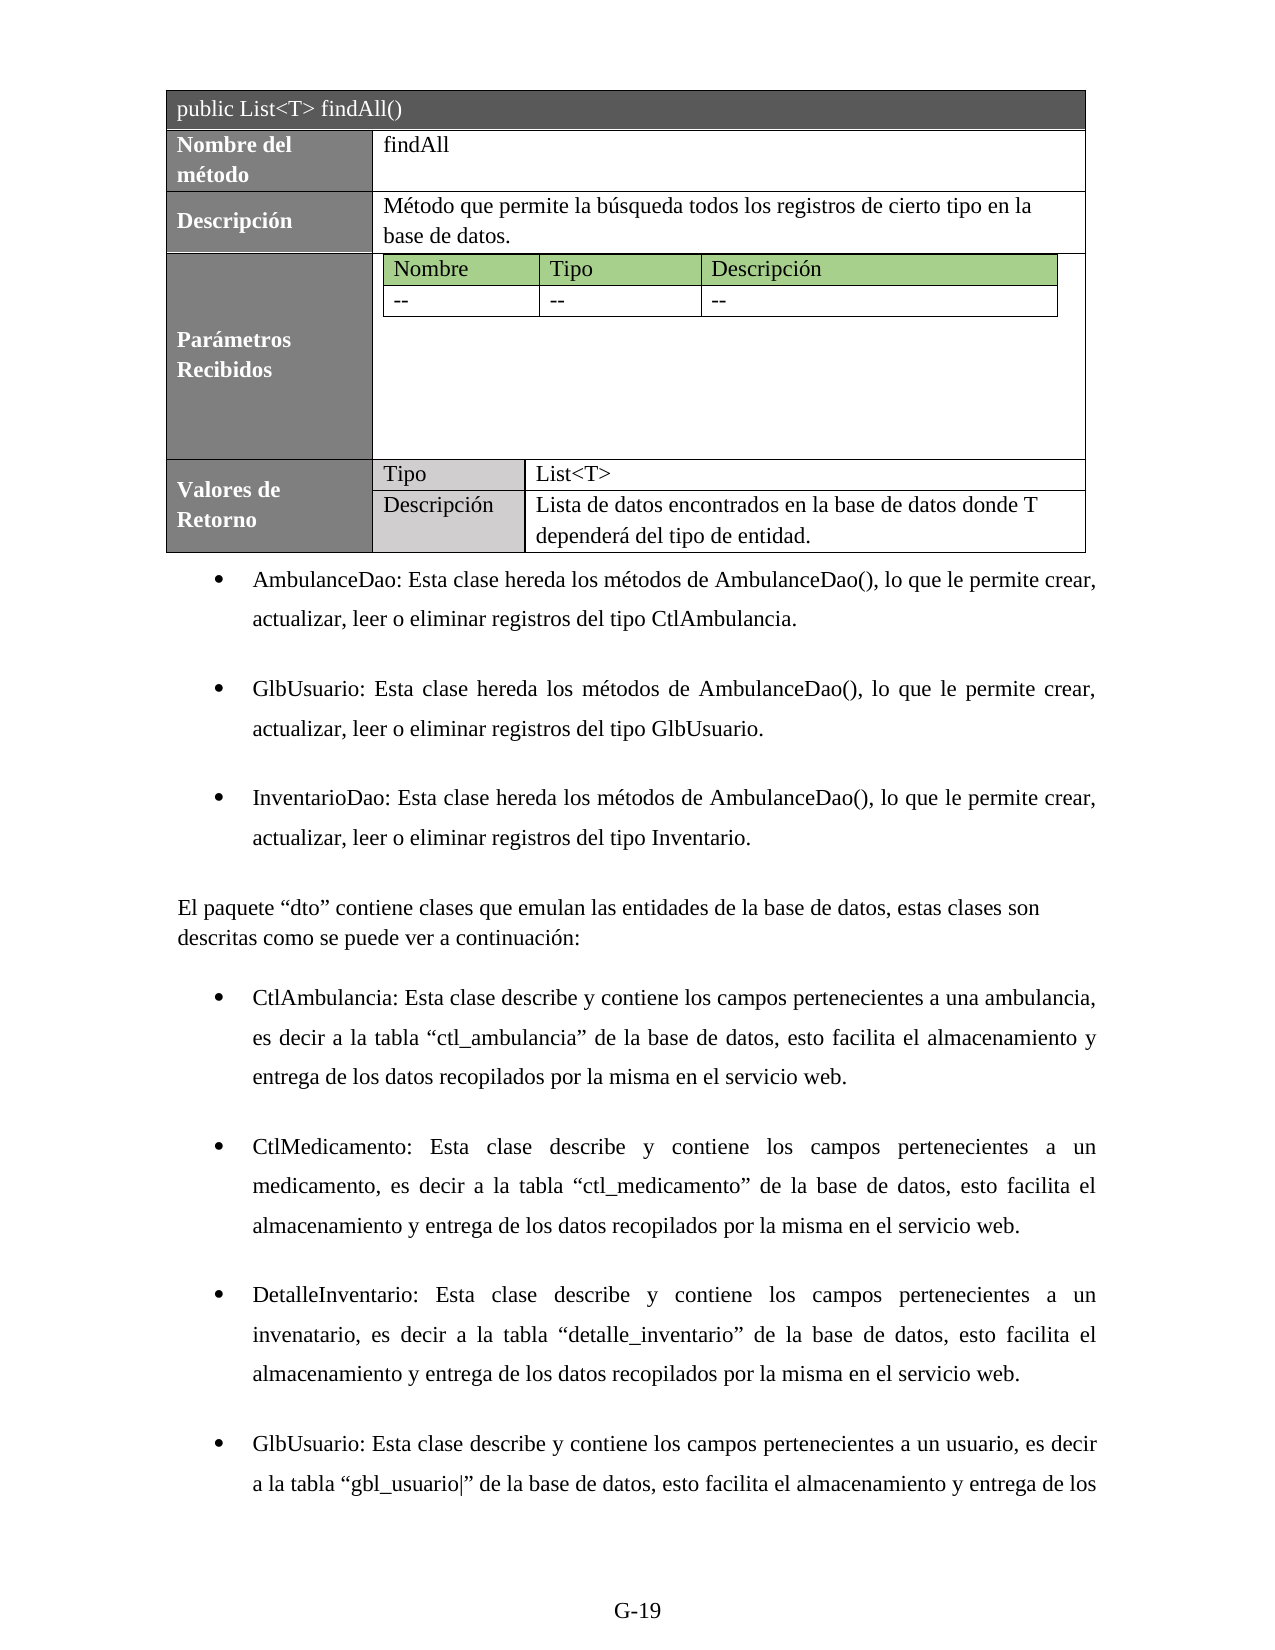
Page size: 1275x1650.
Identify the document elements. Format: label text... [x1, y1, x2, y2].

list GlbUsuario: Esta clase hereda los métodos de AmbulanceDao(), lo que le permite crear, actualizar, leer o eliminar registros del tipo GlbUsuario. [215, 675, 1098, 741]
list CtlMedicamento: Esta clase describe y contiene los campos pertenecientes a un medicamento, es decir a la tabla “ctl_medicamento” de la base de datos, esto facilita el almacenamiento y entrega de los datos recopilados por la misma en el servicio web. [215, 1133, 1098, 1238]
table_cell Descripción [373, 491, 524, 552]
table_cell findAll [373, 131, 1085, 191]
table_cell List<T> [526, 460, 1085, 490]
table_cell Lista de datos encontrados en la base de datos donde T dependerá del tipo de entidad. [526, 491, 1085, 552]
table_cell Tipo [373, 460, 524, 490]
table_cell Descripción [167, 192, 372, 252]
list El paquete “dto” contiene clases que emulan las entidades de la base de datos, estas clases son descritas como se puede ver a continuación: [177, 893, 1098, 950]
list DetalleInventario: Esta clase describe y contiene los campos pertenecientes a un invenatario, es decir a la tabla “detalle_inventario” de la base de datos, esto facilita el almacenamiento y entrega de los datos recopilados por la misma en el servicio web. [215, 1281, 1098, 1387]
table_cell Parámetros Recibidos [167, 254, 372, 459]
list InventarioDao: Esta clase hereda los métodos de AmbulanceDao(), lo que le permite crear, actualizar, leer o eliminar registros del tipo Inventario. [215, 784, 1098, 850]
table_header public List<T> findAll() [167, 91, 1085, 129]
table_cell Método que permite la búsqueda todos los registros de cierto tipo en la base de datos. [373, 192, 1085, 252]
table_cell Nombre del método [167, 131, 372, 191]
table_cell [373, 254, 1085, 459]
list CtlAmbulancia: Esta clase describe y contiene los campos pertenecientes a una ambulancia, es decir a la tabla “ctl_ambulancia” de la base de datos, esto facilita el almacenamiento y entrega de los datos recopilados por la misma en el servicio web. [215, 984, 1098, 1089]
table_cell Valores de Retorno [167, 460, 372, 552]
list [215, 1430, 1098, 1496]
list AmbulanceDao: Esta clase hereda los métodos de AmbulanceDao(), lo que le permite crear, actualizar, leer o eliminar registros del tipo CtlAmbulancia. [215, 148, 1098, 632]
